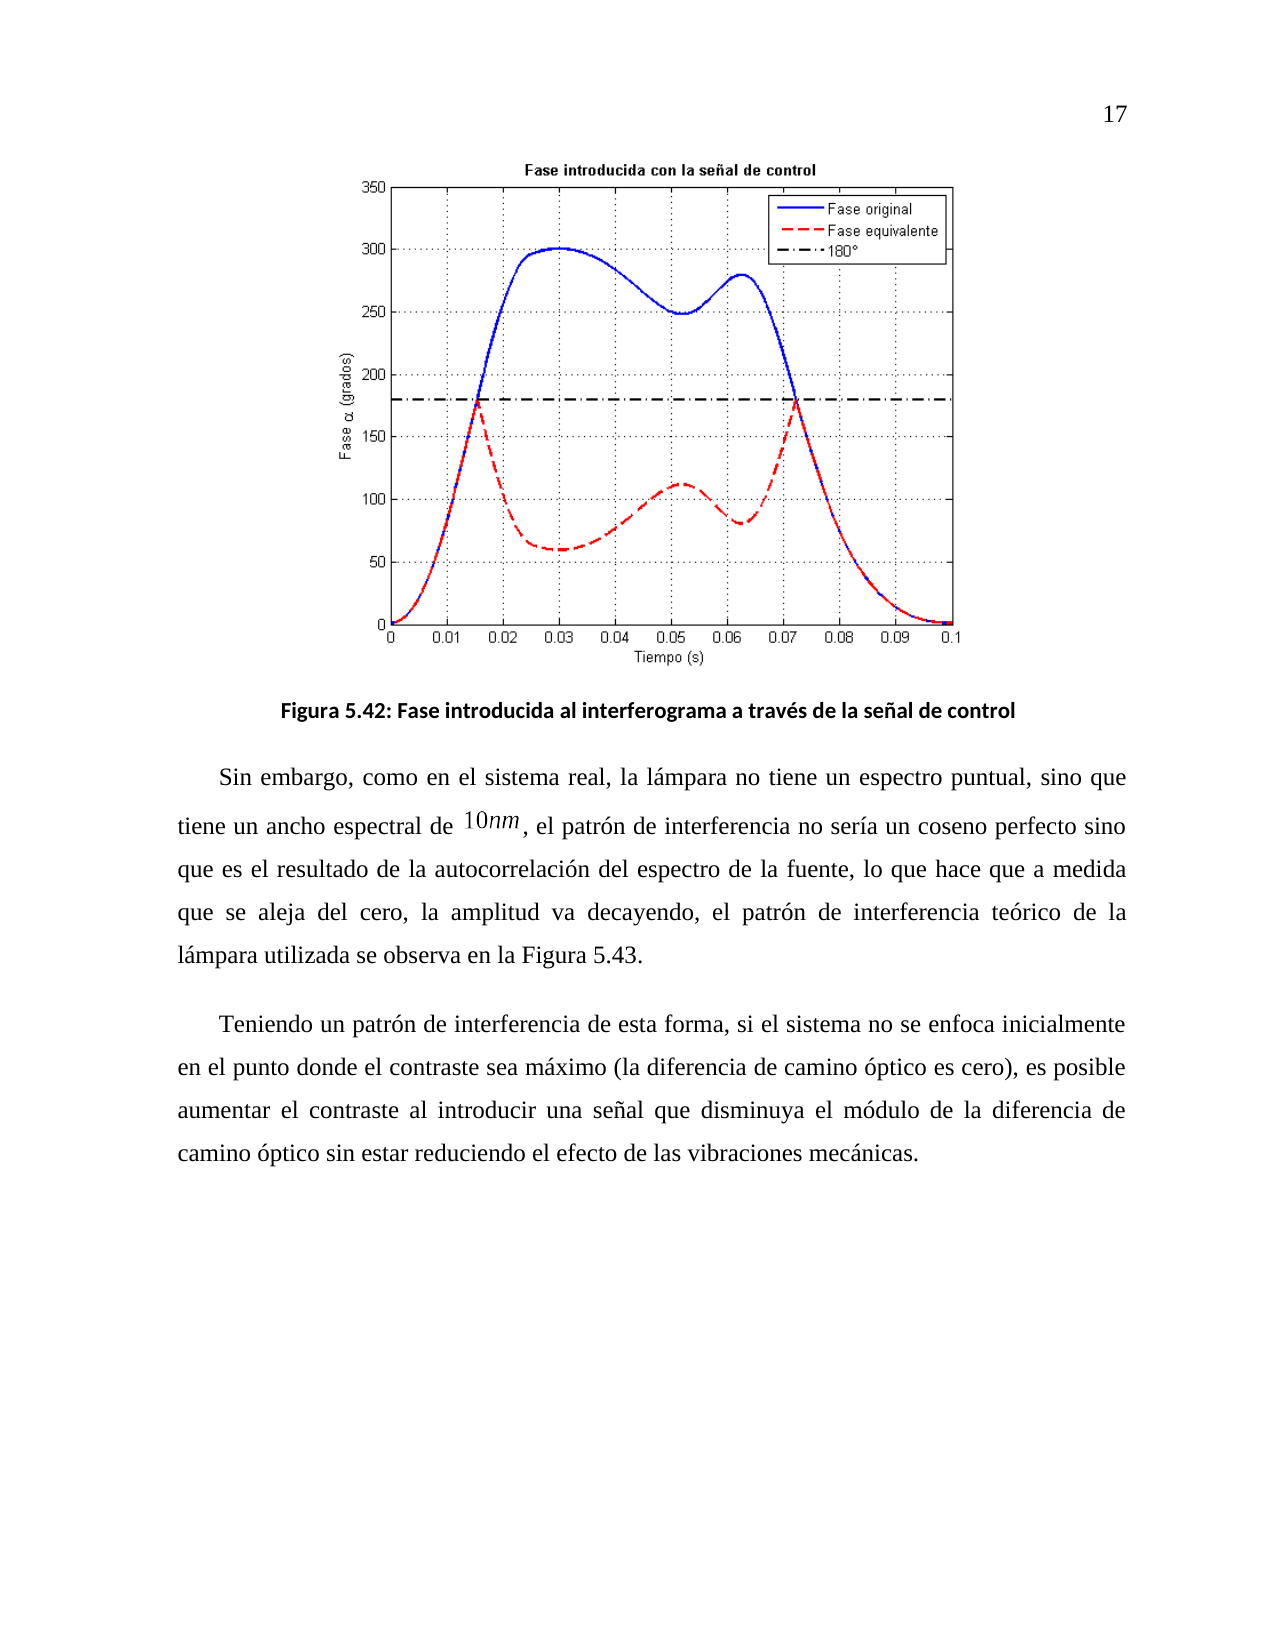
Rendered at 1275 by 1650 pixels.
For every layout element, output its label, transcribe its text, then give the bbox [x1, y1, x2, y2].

picture [336, 147, 961, 684]
text Teniendo un patrón de interferencia de esta forma, si el sistema no se enfoca inicialmente en el punto donde el contraste sea máximo (la diferencia de camino óptico es cero), es posible aumentar el contraste al introducir una señal que disminuya el módulo de la diferencia de camino óptico sin estar reduciendo el efecto de las vibraciones mecánicas. [177, 1009, 1127, 1167]
